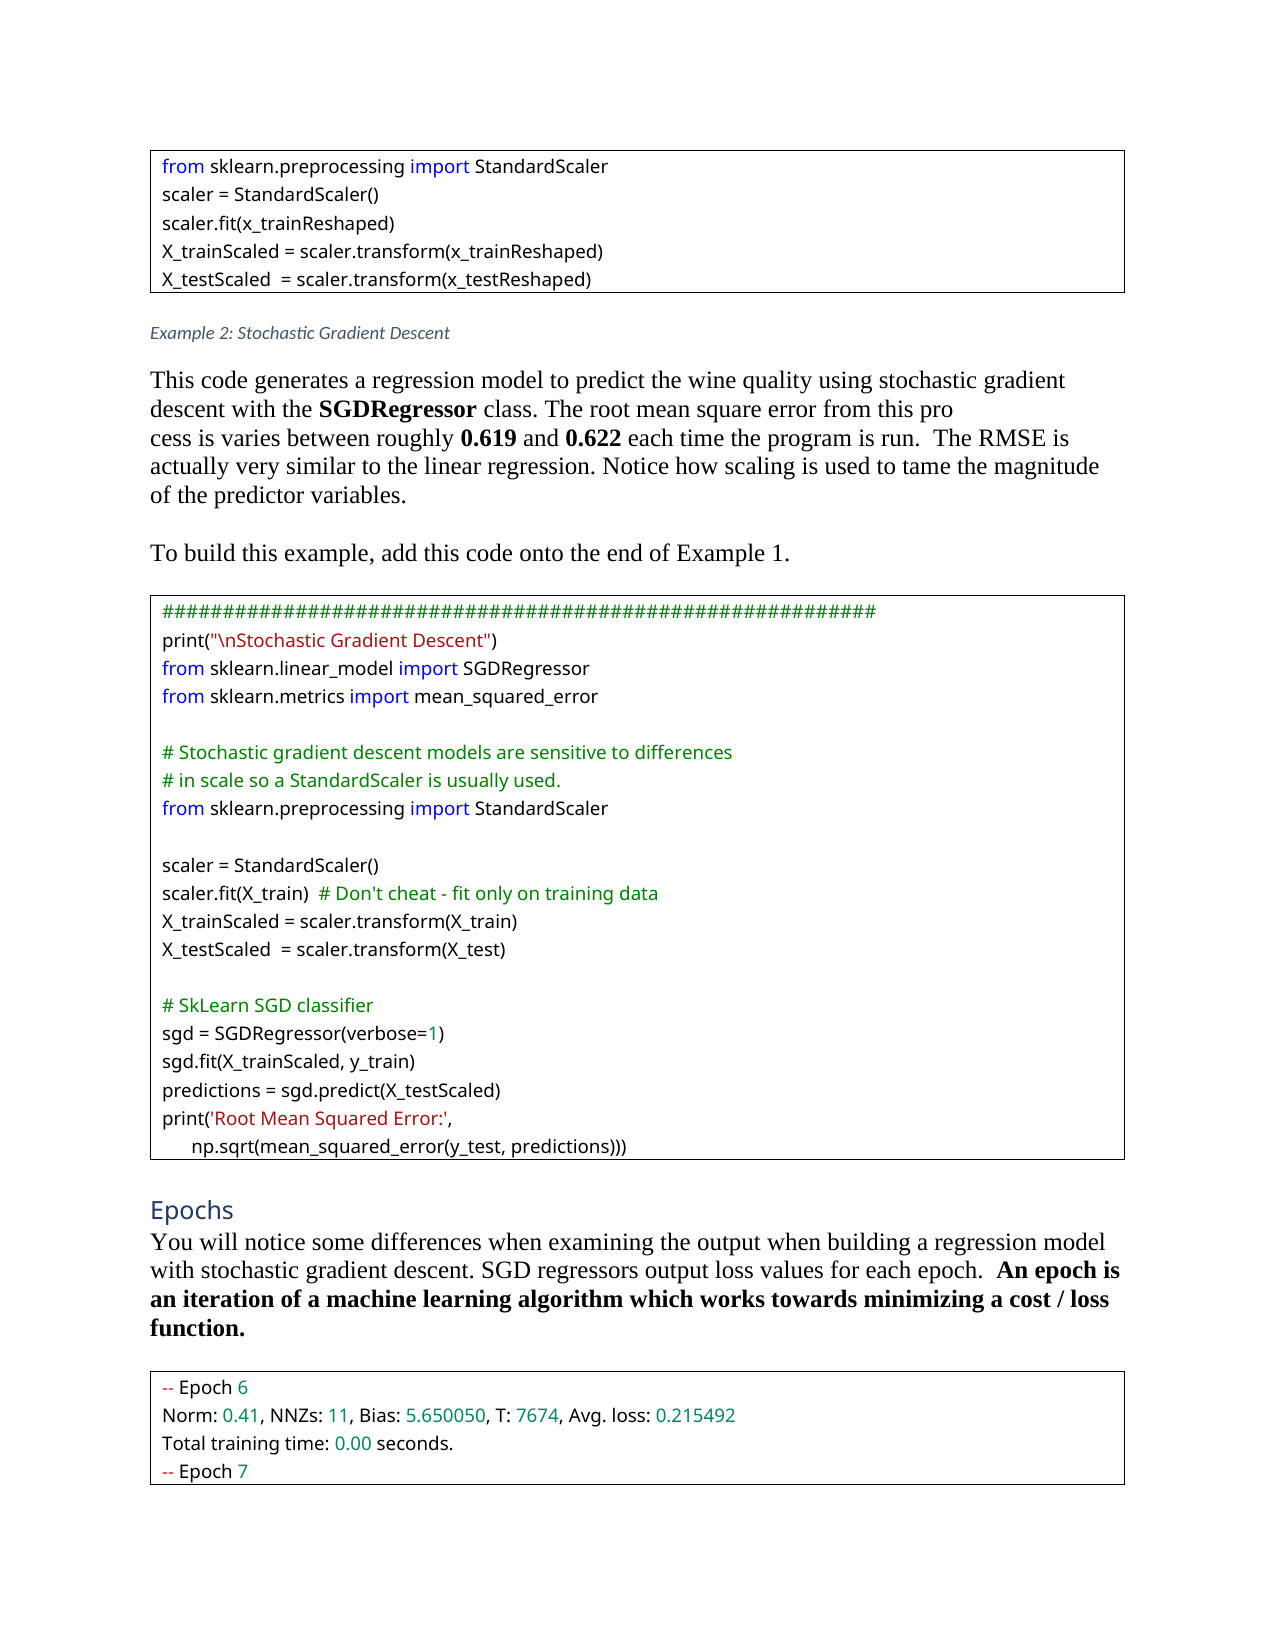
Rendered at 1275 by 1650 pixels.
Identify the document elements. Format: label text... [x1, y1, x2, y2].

text cess is varies between roughly 0.619 and 0.622 each time the program is run. The RMSE is actually very similar to the linear regression. Notice how scaling is used to tame the magnitude of the predictor variables. [150, 423, 1125, 509]
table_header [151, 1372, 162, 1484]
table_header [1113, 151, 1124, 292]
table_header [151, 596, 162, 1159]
subtitle Epochs [150, 1193, 1125, 1227]
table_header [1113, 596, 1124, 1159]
text You will notice some differences when examining the output when building a regression model with stochastic gradient descent. SGD regressors output loss values for each epoch. An epoch is an iteration of a machine learning algorithm which works towards minimizing a cost / loss function. [150, 1227, 1125, 1342]
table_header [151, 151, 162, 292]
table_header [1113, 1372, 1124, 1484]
text This code generates a regression model to predict the wine quality using stochastic gradient descent with the SGDRegressor class. The root mean square error from this pro [150, 365, 1125, 423]
text To build this example, add this code onto the end of Example 1. [150, 538, 1125, 566]
